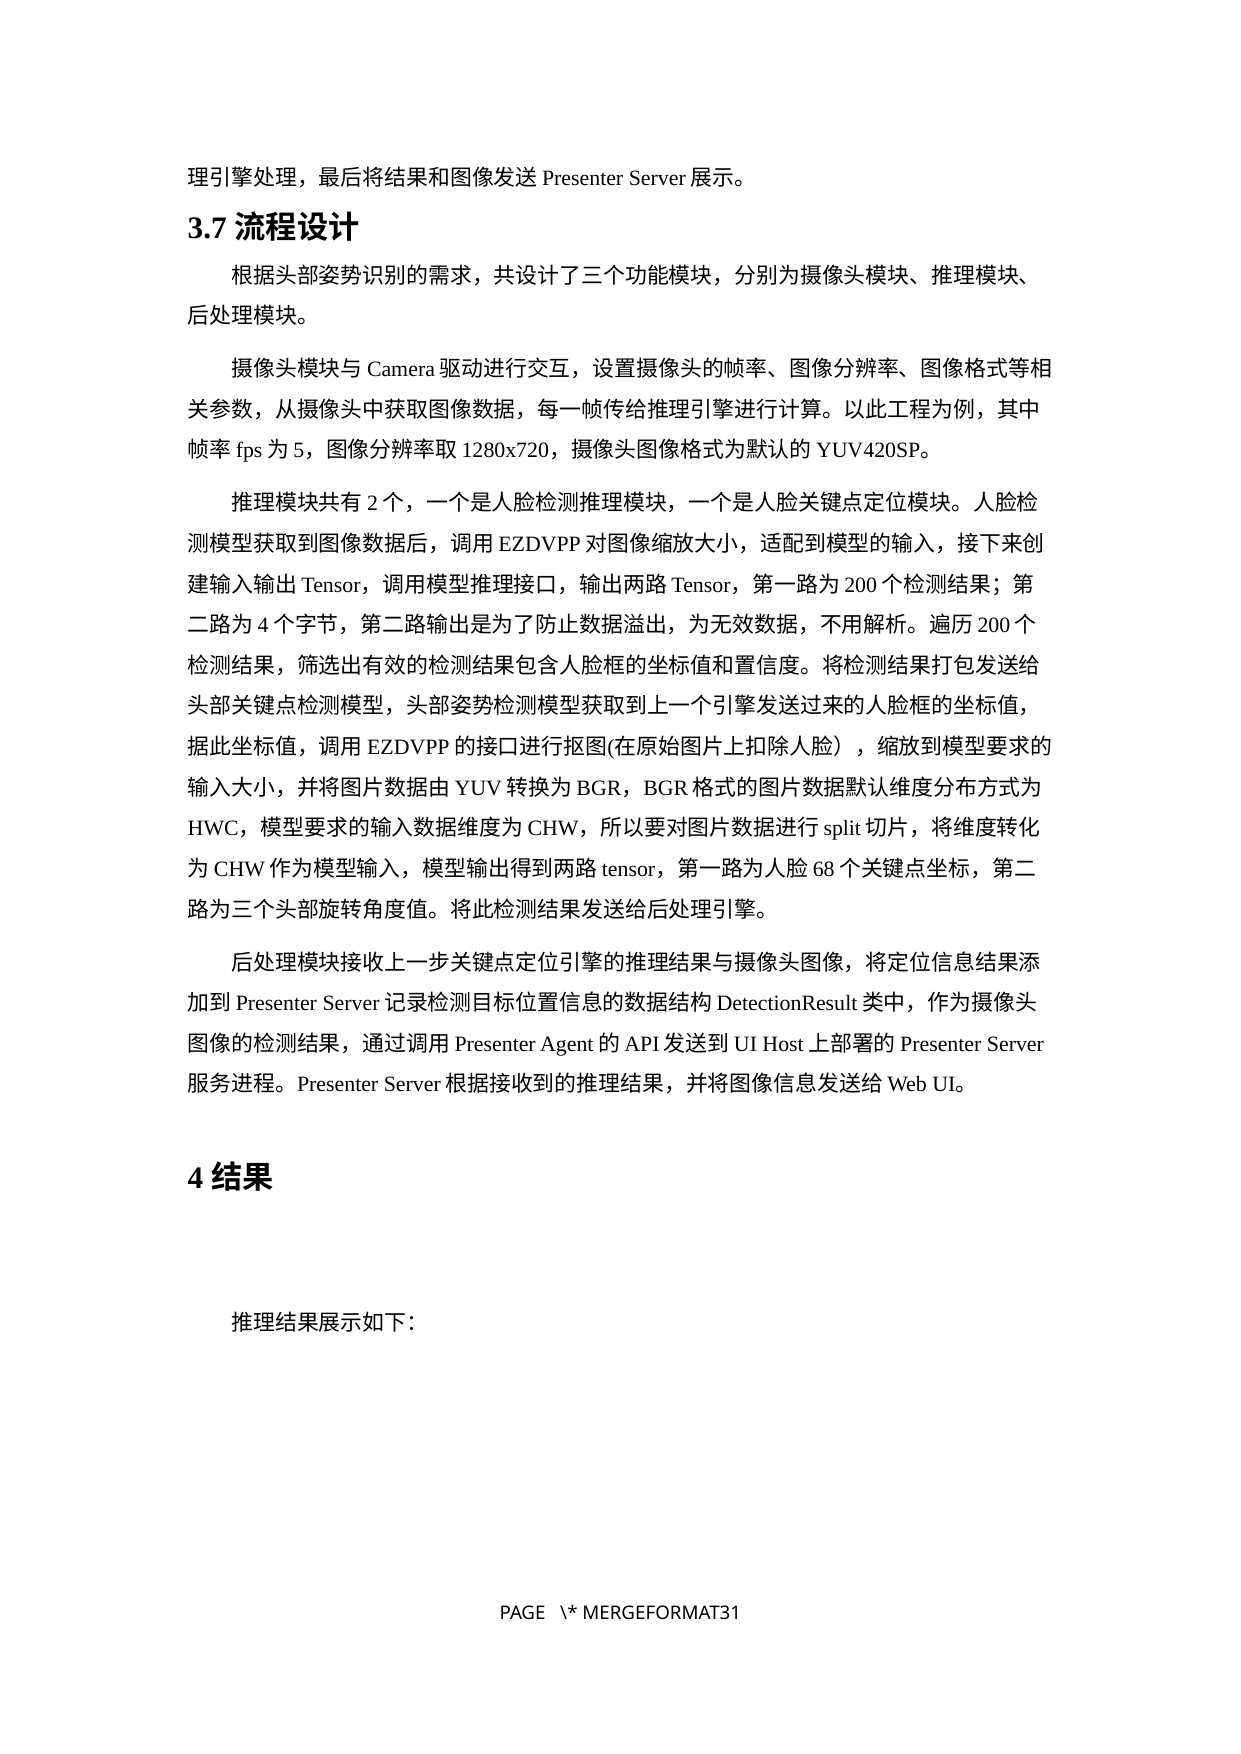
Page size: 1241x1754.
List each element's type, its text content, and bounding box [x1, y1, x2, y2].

text 推理模块共有2个，一个是人脸检测推理模块，一个是人脸关键点定位模块。人脸检测模型获取到图像数据后，调用EZDVPP对图像缩放大小，适配到模型的输入，接下来创建输入输出Tensor，调用模型推理接口，输出两路Tensor，第一路为200个检测结果；第二路为4个字节，第二路输出是为了防止数据溢出，为无效数据，不用解析。遍历200个检测结果，筛选出有效的检测结果包含人脸框的坐标值和置信度。将检测结果打包发送给头部关键点检测模型，头部姿势检测模型获取到上一个引擎发送过来的人脸框的坐标值，据此坐标值，调用EZDVPP的接口进行抠图(在原始图片上扣除人脸），缩放到模型要求的输入大小，并将图片数据由YUV转换为BGR，BGR格式的图片数据默认维度分布方式为HWC，模型要求的输入数据维度为CHW，所以要对图片数据进行split切片，将维度转化为CHW作为模型输入，模型输出得到两路tensor，第一路为人脸68个关键点坐标，第二路为三个头部旋转角度值。将此检测结果发送给后处理引擎。 [187, 485, 1053, 924]
text 后处理模块接收上一步关键点定位引擎的推理结果与摄像头图像，将定位信息结果添加到Presenter Server记录检测目标位置信息的数据结构DetectionResult类中，作为摄像头图像的检测结果，通过调用Presenter Agent的API发送到UI Host上部署的Presenter Server服务进程。Presenter Server根据接收到的推理结果，并将图像信息发送给Web UI。 [187, 944, 1053, 1098]
text 根据头部姿势识别的需求，共设计了三个功能模块，分别为摄像头模块、推理模块、后处理模块。 [187, 257, 1053, 330]
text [187, 160, 1053, 192]
text 摄像头模块与Camera驱动进行交互，设置摄像头的帧率、图像分辨率、图像格式等相关参数，从摄像头中获取图像数据，每一帧传给推理引擎进行计算。以此工程为例，其中帧率fps为5，图像分辨率取1280x720，摄像头图像格式为默认的YUV420SP。 [187, 351, 1053, 464]
text 推理结果展示如下： [187, 1305, 1053, 1337]
